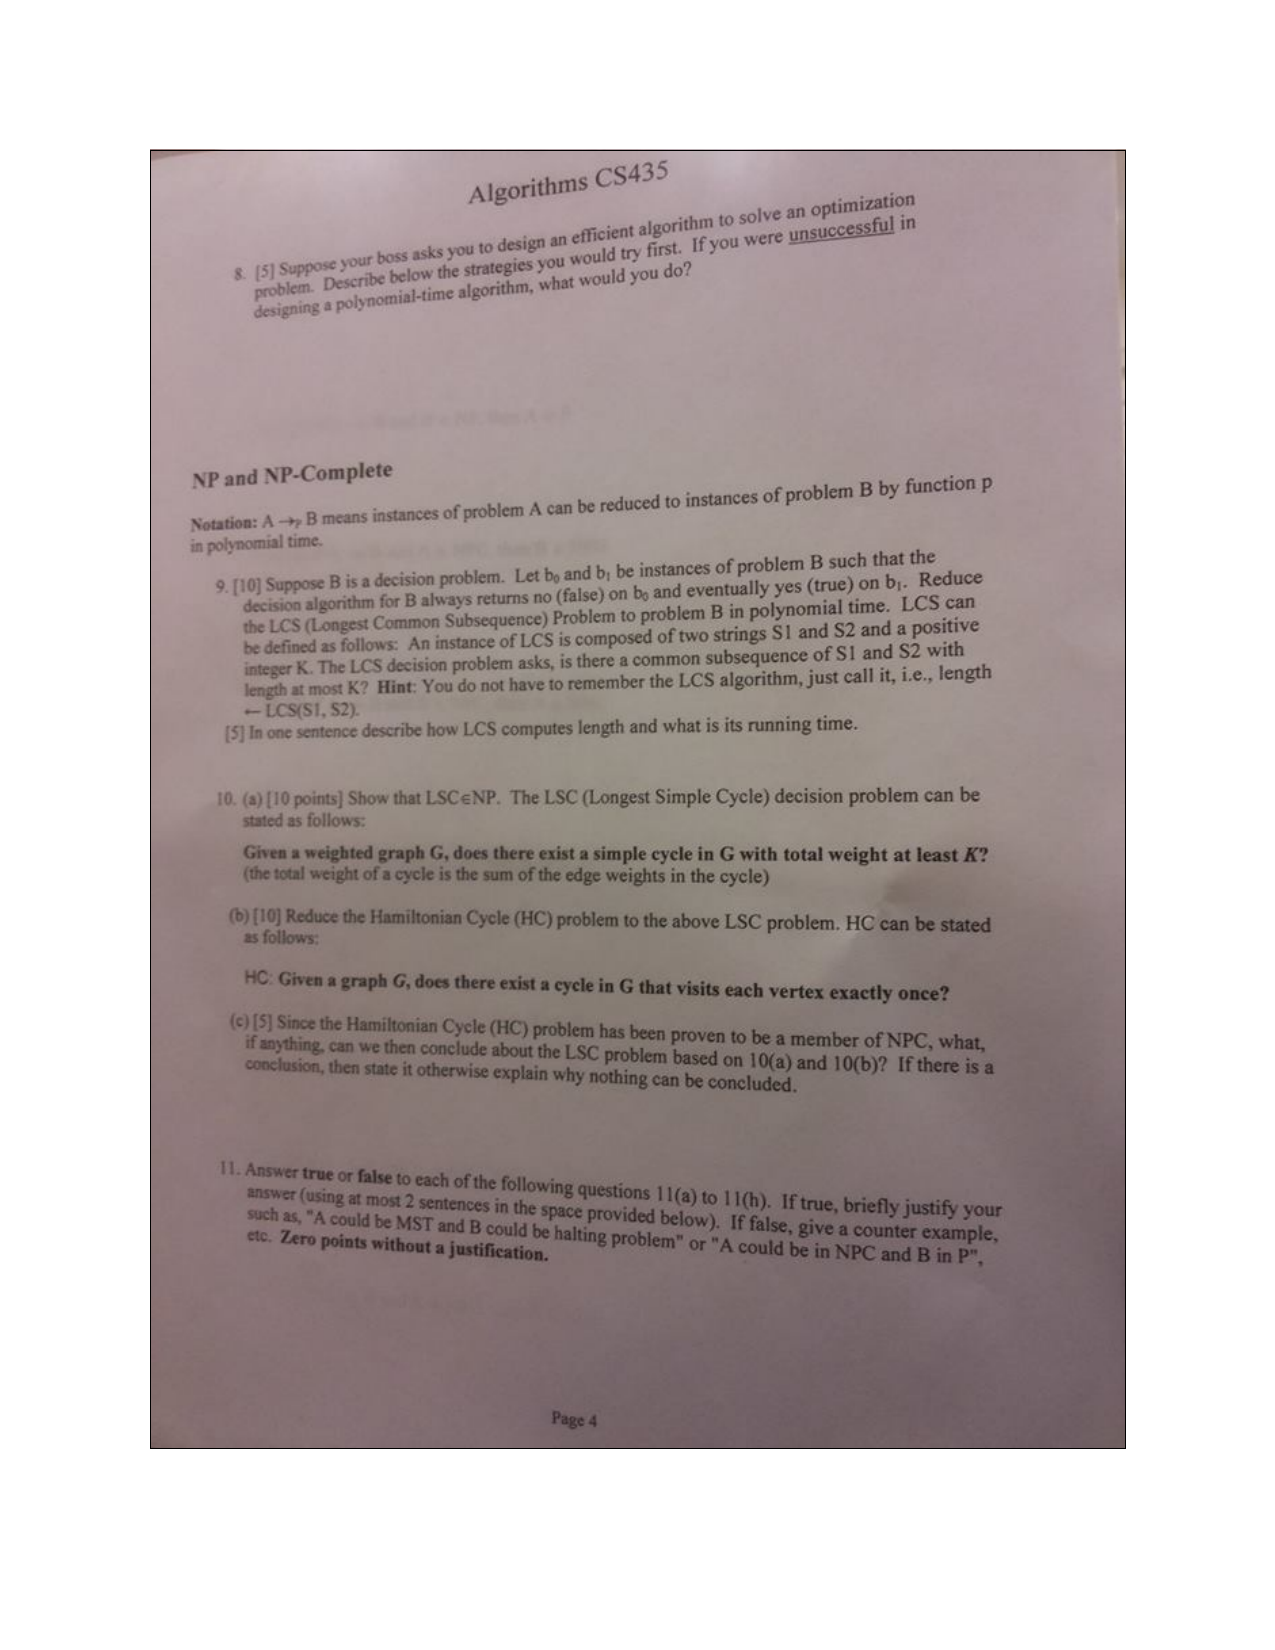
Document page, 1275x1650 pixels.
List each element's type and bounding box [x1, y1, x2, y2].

picture [151, 151, 1125, 1448]
